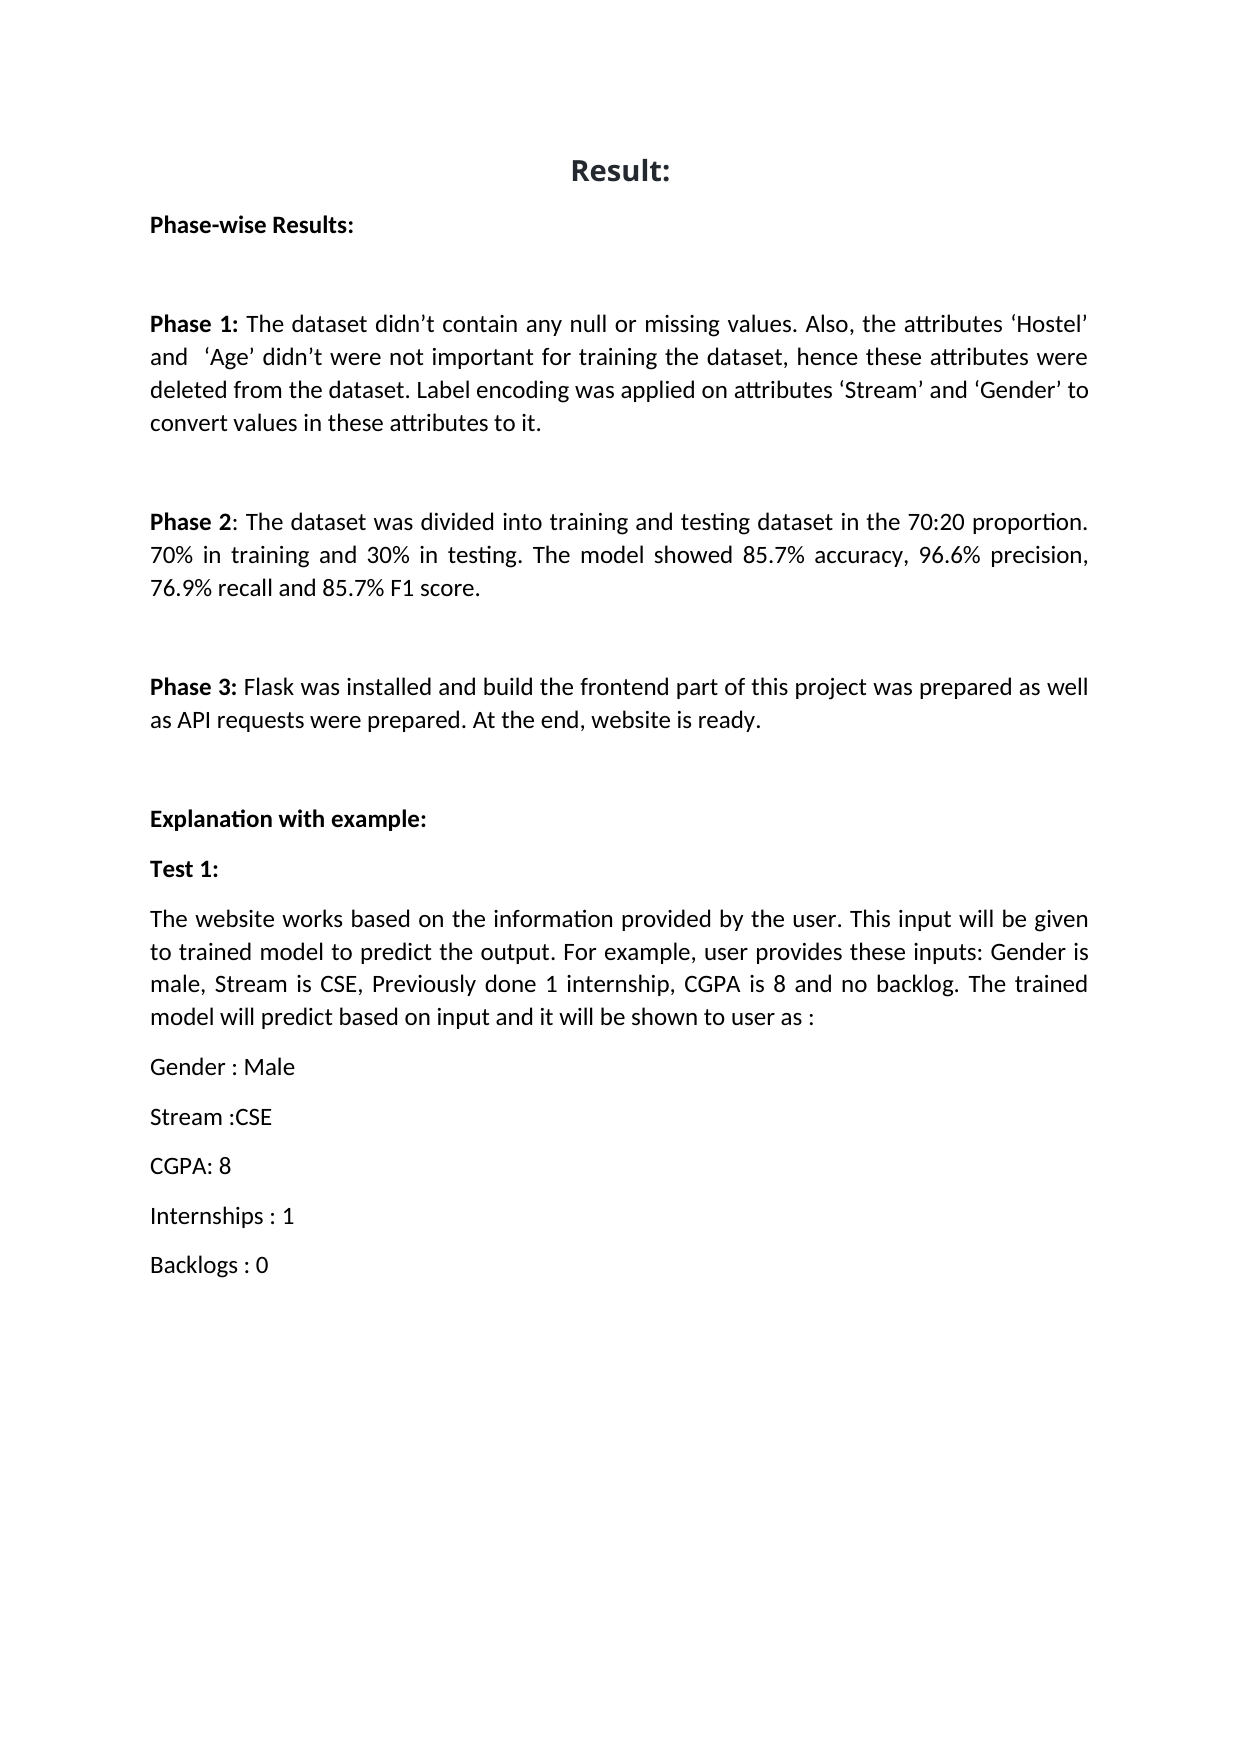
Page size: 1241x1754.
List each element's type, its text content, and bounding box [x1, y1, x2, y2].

text Gender : Male [150, 1051, 1090, 1082]
text Explanation with example: [150, 804, 1090, 834]
text Backlogs : 0 [150, 1249, 1090, 1280]
text Result: [150, 150, 1090, 190]
text CGPA: 8 [150, 1150, 1090, 1181]
text Phase 2: The dataset was divided into training and testing dataset in the 70:20 proportion. 70% in training and 30% in testing. The model showed 85.7% accuracy, 96.6% precision, 76.9% recall and 85.7% F1 score. [150, 507, 1090, 603]
text Phase 3: Flask was installed and build the frontend part of this project was prepared as well as API requests were prepared. At the end, website is ready. [150, 672, 1090, 735]
text Test 1: [150, 853, 1090, 884]
text Phase-wise Results: [150, 209, 1090, 240]
text Stream :CSE [150, 1101, 1090, 1131]
text Phase 1: The dataset didn’t contain any null or missing values. Also, the attributes ‘Hostel’ and ‘Age’ didn’t were not important for training the dataset, hence these attributes were deleted from the dataset. Label encoding was applied on attributes ‘Stream’ and ‘Gender’ to convert values in these attributes to it. [150, 309, 1090, 438]
text The website works based on the information provided by the user. This input will be given to trained model to predict the output. For example, user provides these inputs: Gender is male, Stream is CSE, Previously done 1 internship, CGPA is 8 and no backlog. The trained model will predict based on input and it will be shown to user as : [150, 903, 1090, 1032]
text Internships : 1 [150, 1200, 1090, 1230]
